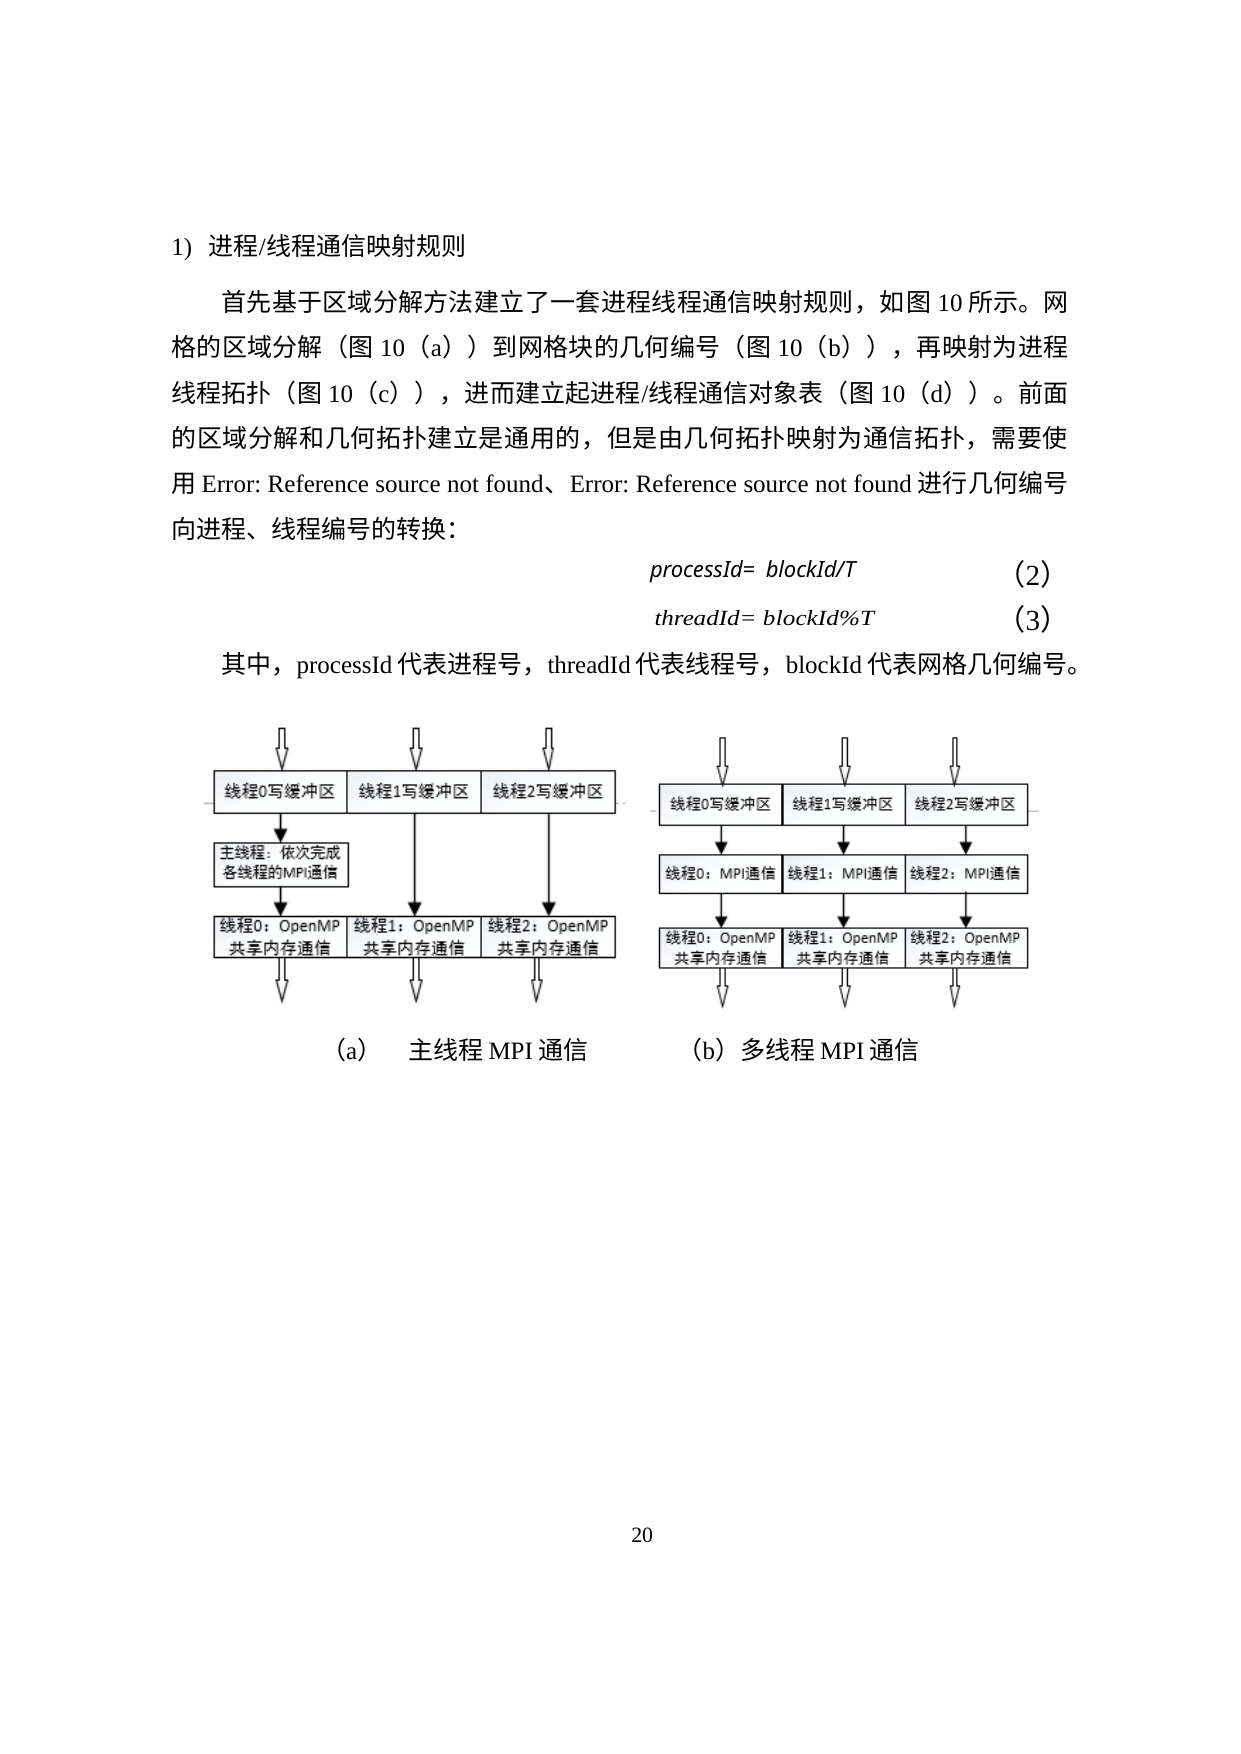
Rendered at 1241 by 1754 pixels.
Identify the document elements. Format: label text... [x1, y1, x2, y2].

list 主线程MPI通信 （b）多线程MPI通信 [171, 1026, 1069, 1071]
text 其中，processId代表进程号，threadId代表线程号，blockId代表网格几何编号。 [171, 641, 1069, 686]
picture [650, 722, 1040, 1015]
text （3） [171, 595, 1069, 641]
list 进程/线程通信映射规则 [171, 221, 1069, 267]
picture [201, 719, 626, 1015]
text （2） [171, 550, 1069, 595]
